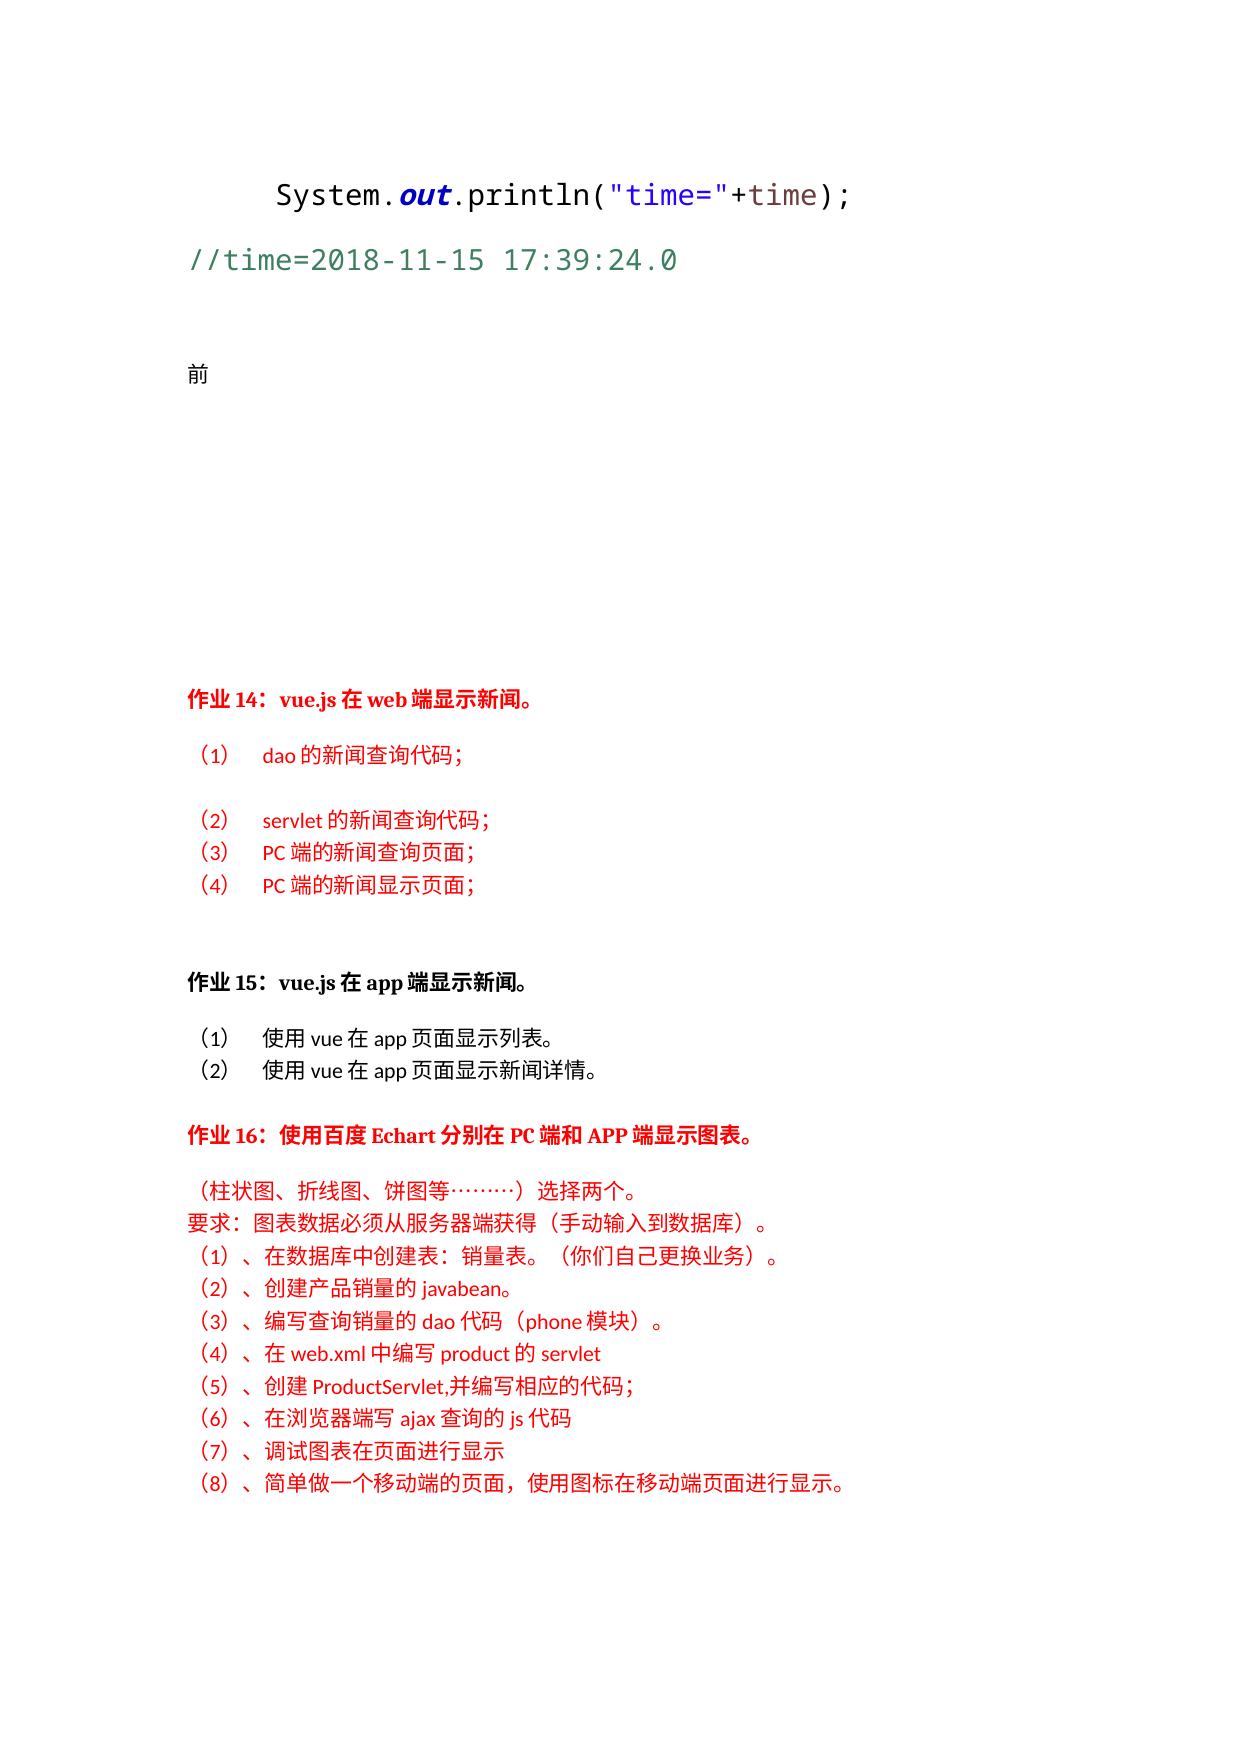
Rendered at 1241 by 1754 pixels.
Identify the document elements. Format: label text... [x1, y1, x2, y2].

text （6）、在浏览器端写ajax查询的js代码 [187, 1401, 1053, 1433]
text （4）、在web.xml中编写product的servlet [187, 1336, 1053, 1368]
list servlet的新闻查询代码； [187, 802, 1053, 835]
list 使用vue在app页面显示新闻详情。 [187, 1053, 1053, 1086]
list dao的新闻查询代码； [187, 737, 1053, 770]
text （2）、创建产品销量的javabean。 [187, 1271, 1053, 1303]
text System.out.println("time="+time); //time=2018-11-15 17:39:24.0 [187, 162, 1053, 292]
list PC端的新闻显示页面； [187, 867, 1053, 900]
text （5）、创建ProductServlet,并编写相应的代码； [187, 1368, 1053, 1401]
subtitle 作业15：vue.js在app端显示新闻。 [187, 965, 1053, 997]
text （柱状图、折线图、饼图等………）选择两个。 [187, 1173, 1053, 1206]
list 使用vue在app页面显示列表。 [187, 1021, 1053, 1053]
text 要求：图表数据必须从服务器端获得（手动输入到数据库）。 [187, 1206, 1053, 1238]
subtitle 作业14：vue.js在web端显示新闻。 [187, 682, 1053, 714]
text 前 [187, 357, 1053, 389]
text （8）、简单做一个移动端的页面，使用图标在移动端页面进行显示。 [187, 1466, 1053, 1498]
list PC端的新闻查询页面； [187, 835, 1053, 867]
text （3）、编写查询销量的dao代码（phone模块）。 [187, 1303, 1053, 1336]
subtitle 作业16：使用百度Echart分别在PC端和APP端显示图表。 [187, 1118, 1053, 1151]
text （7）、调试图表在页面进行显示 [187, 1433, 1053, 1466]
text （1）、在数据库中创建表：销量表。（你们自己更换业务）。 [187, 1238, 1053, 1271]
